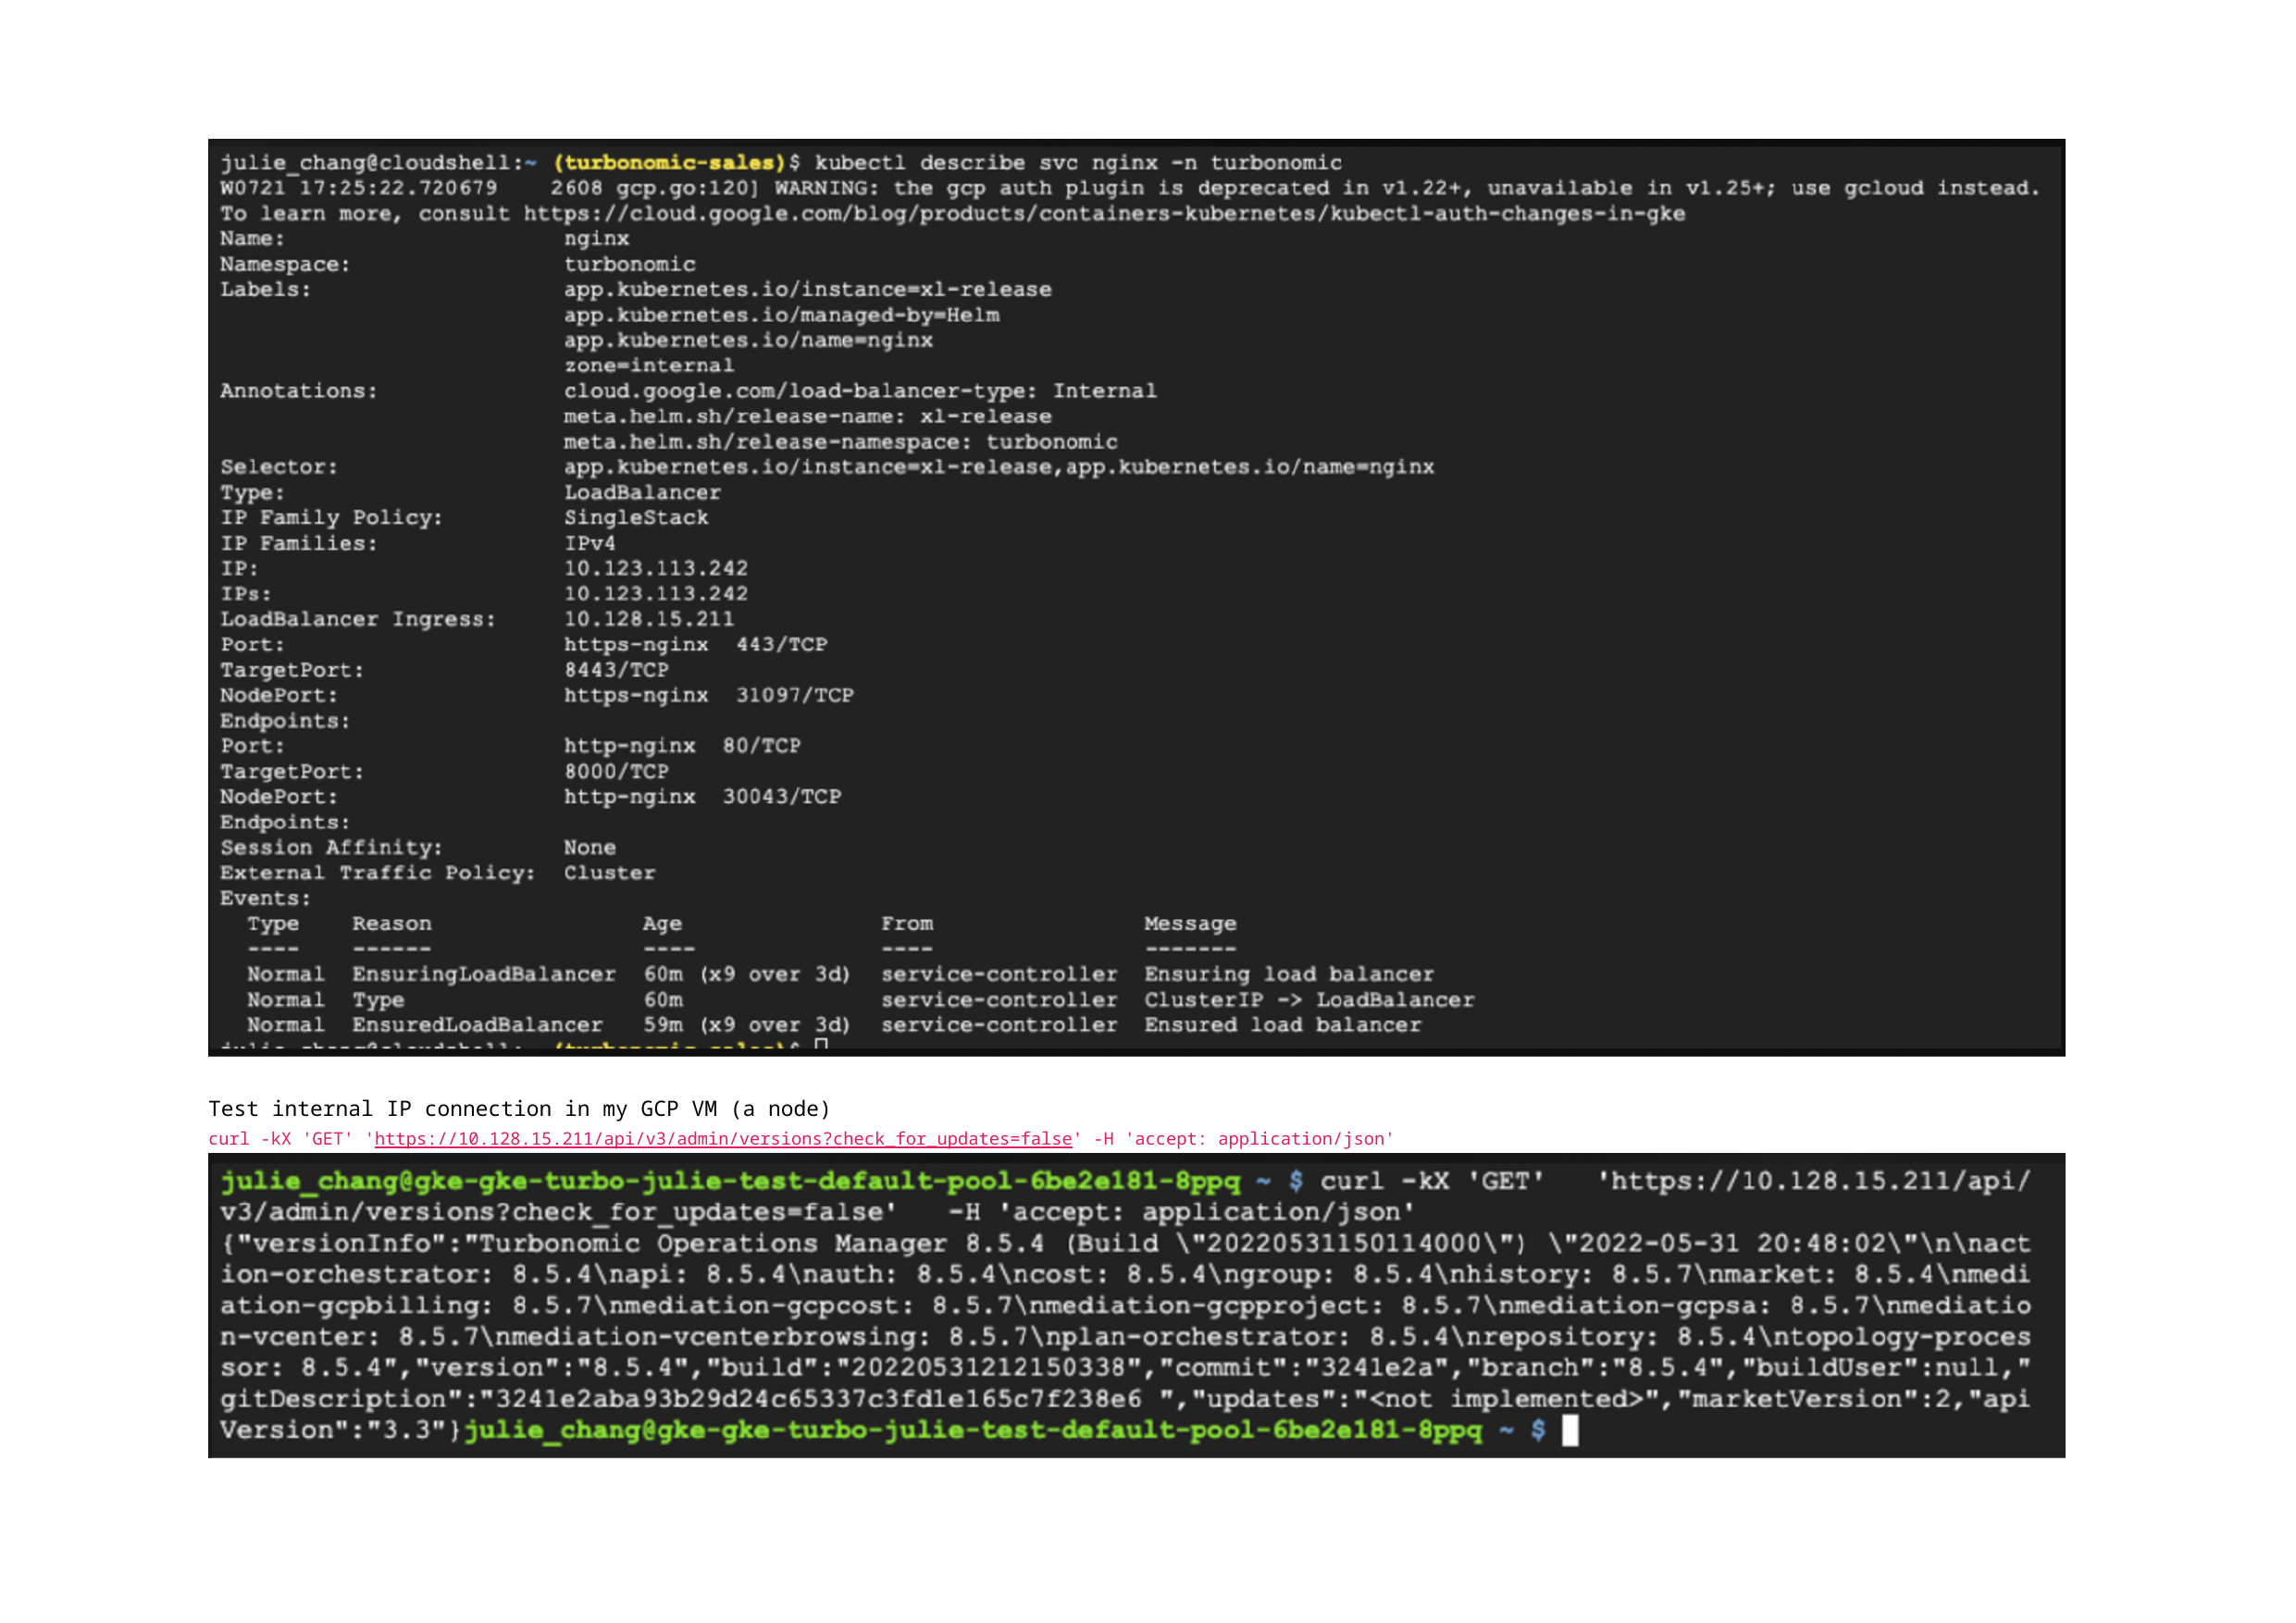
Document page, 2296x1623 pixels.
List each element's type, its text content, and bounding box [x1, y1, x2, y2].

picture [208, 139, 2066, 1057]
text Test internal IP connection in my GCP VM (a node) [208, 1093, 1996, 1122]
text curl -kX 'GET' 'https://10.128.15.211/api/v3/admin/versions?check_for_updates=false' -H 'accept: application/json' [208, 1126, 1996, 1150]
picture [208, 1153, 2066, 1458]
